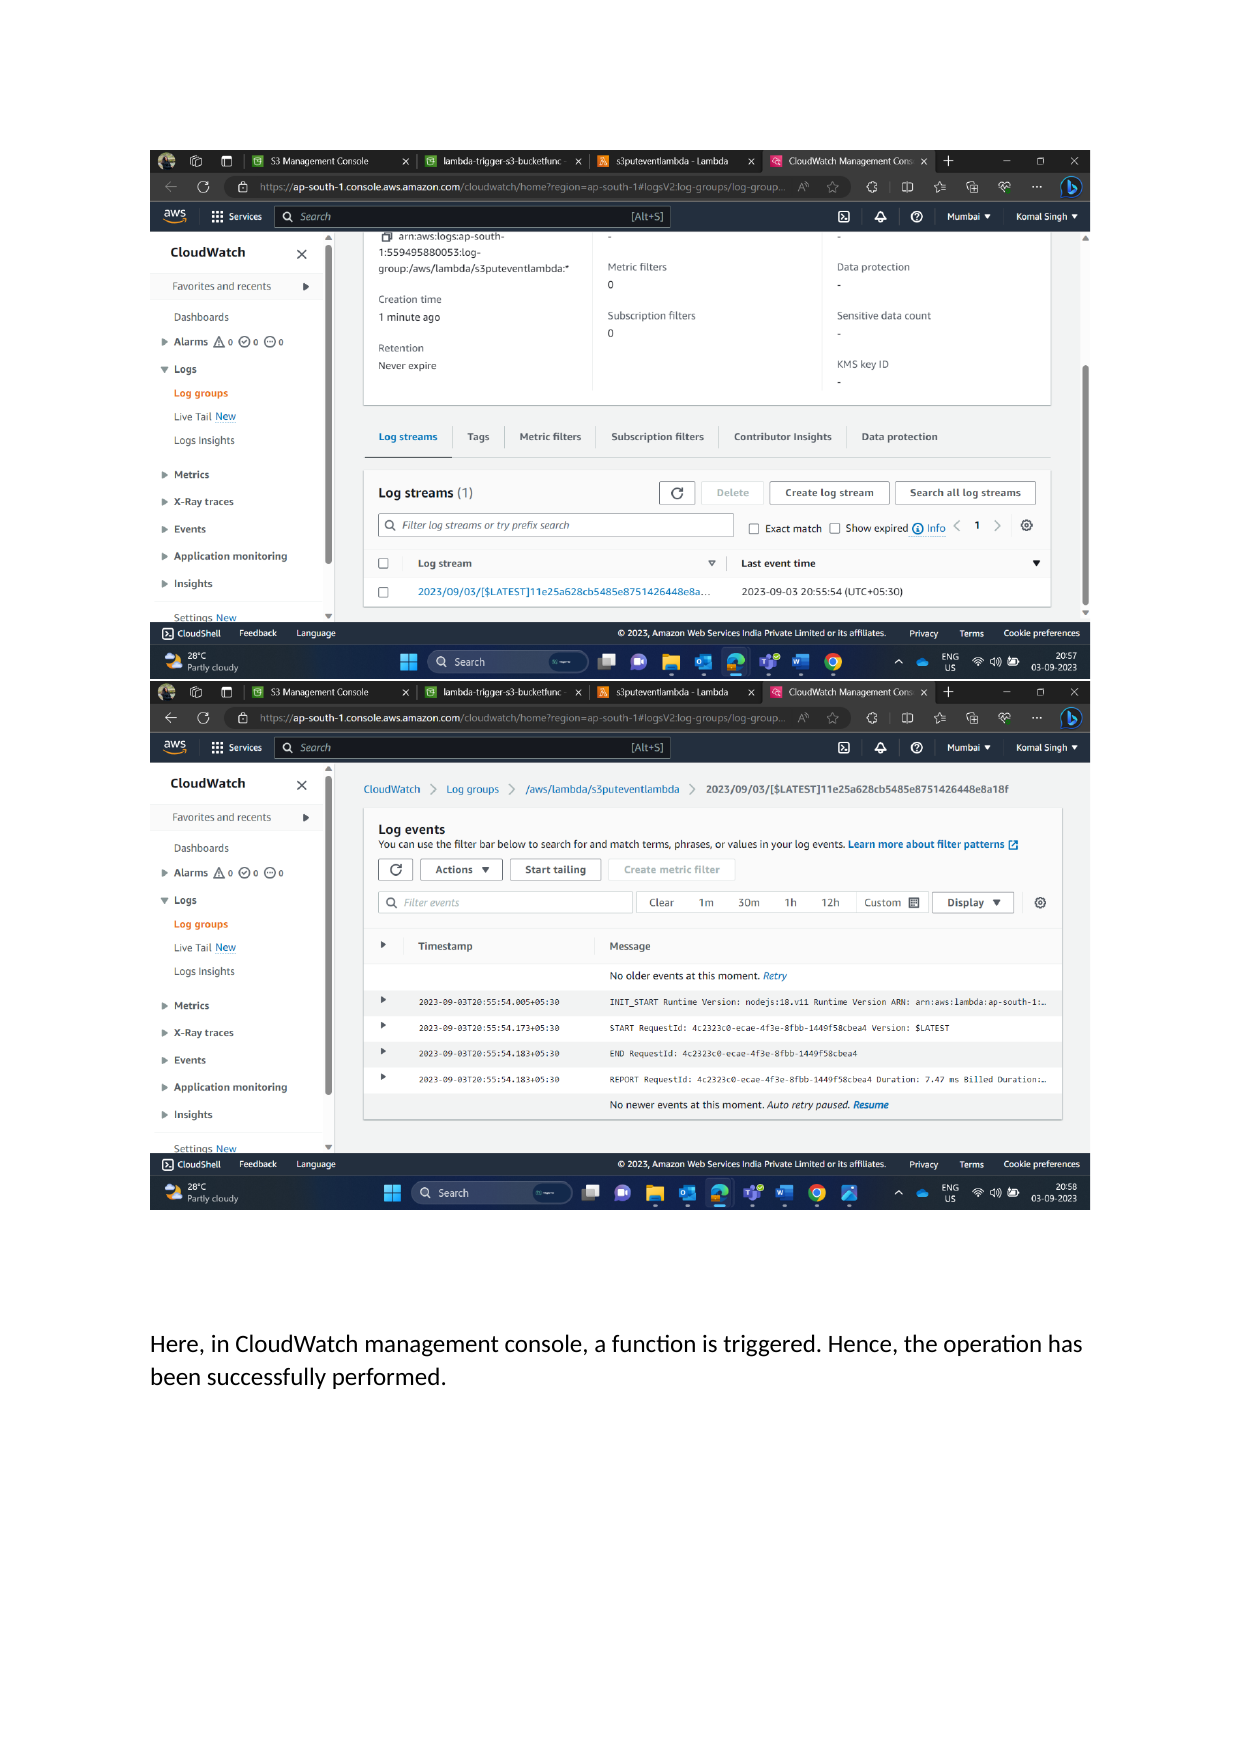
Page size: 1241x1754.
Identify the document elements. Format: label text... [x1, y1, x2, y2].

picture [150, 150, 1091, 679]
text Here, in CloudWatch management console, a function is triggered. Hence, the operation has been successfully performed. [150, 1328, 1090, 1391]
picture [150, 681, 1091, 1210]
